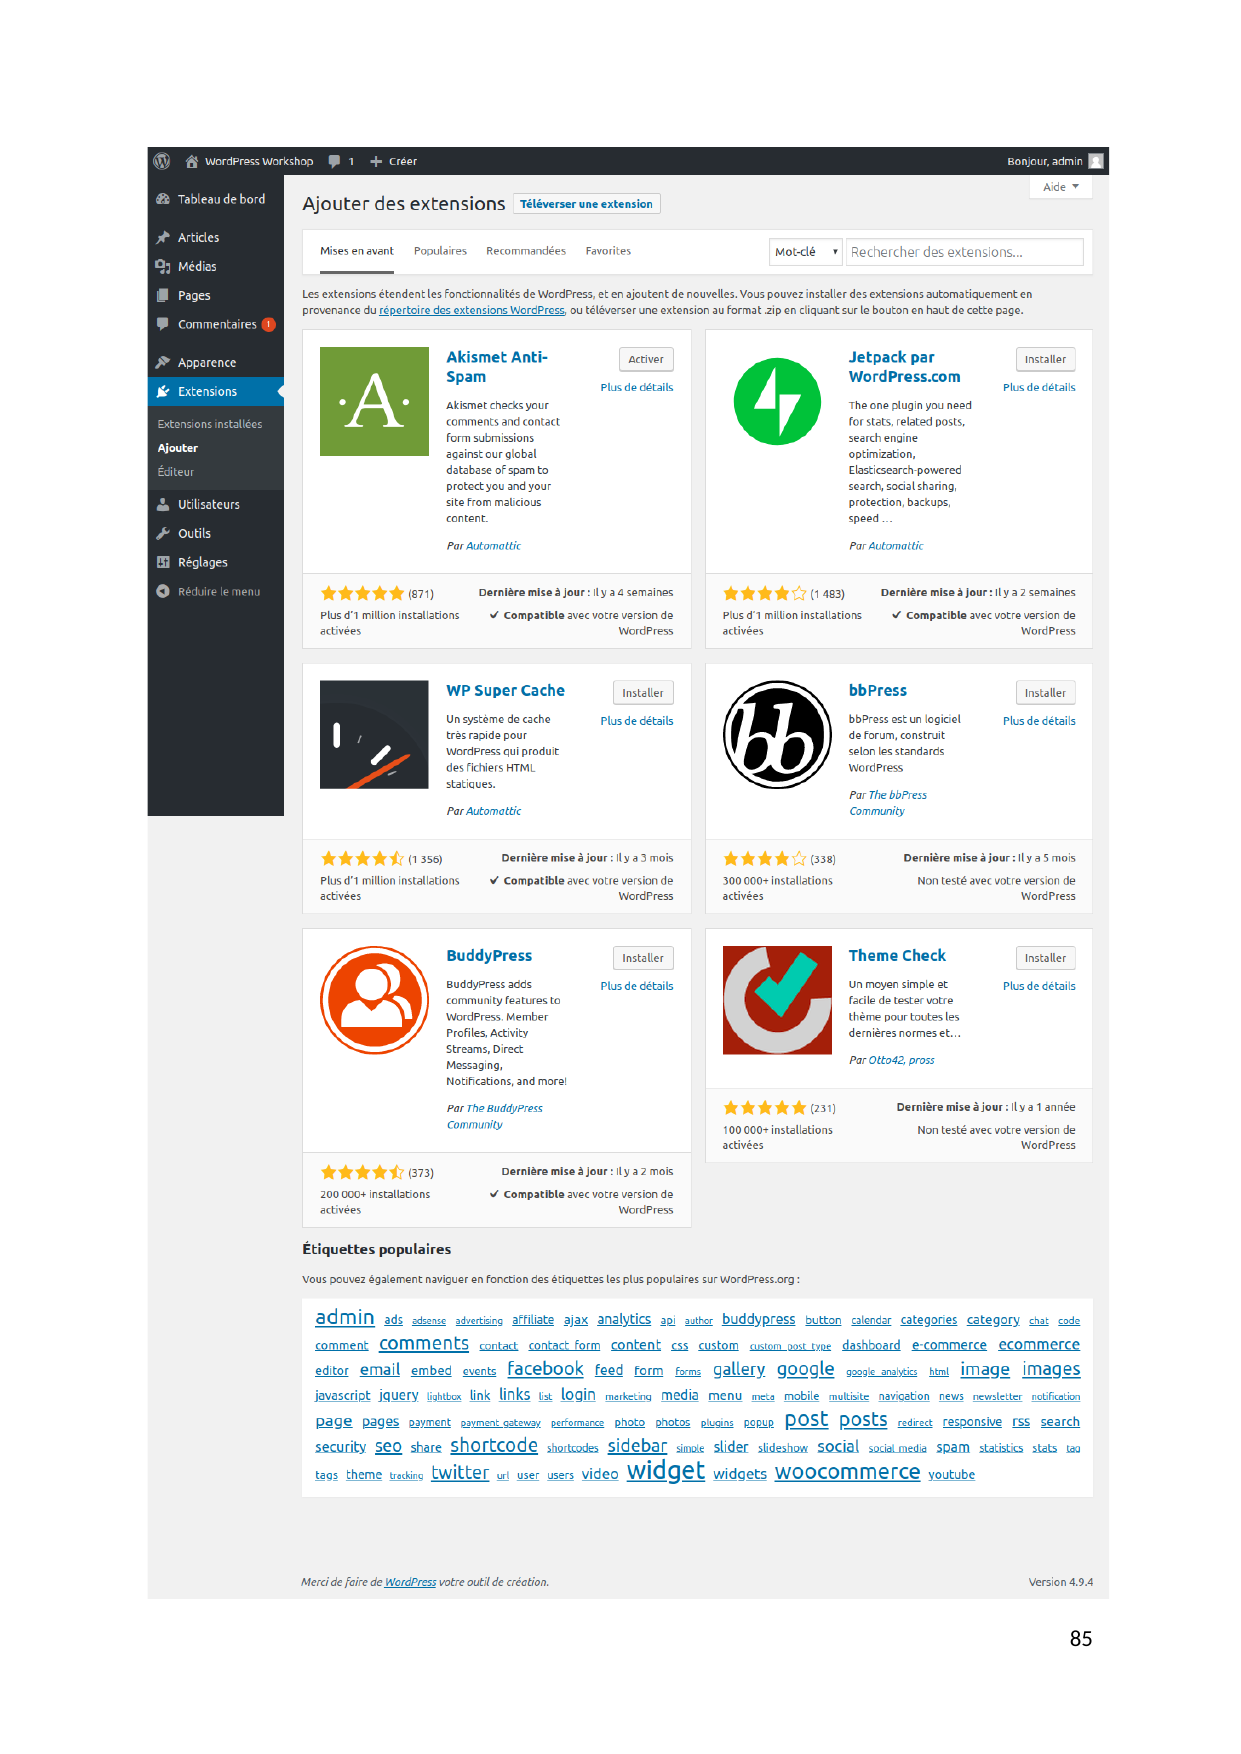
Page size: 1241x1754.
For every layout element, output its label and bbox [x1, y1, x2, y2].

picture [158, 387, 167, 396]
picture [147, 147, 1110, 1607]
